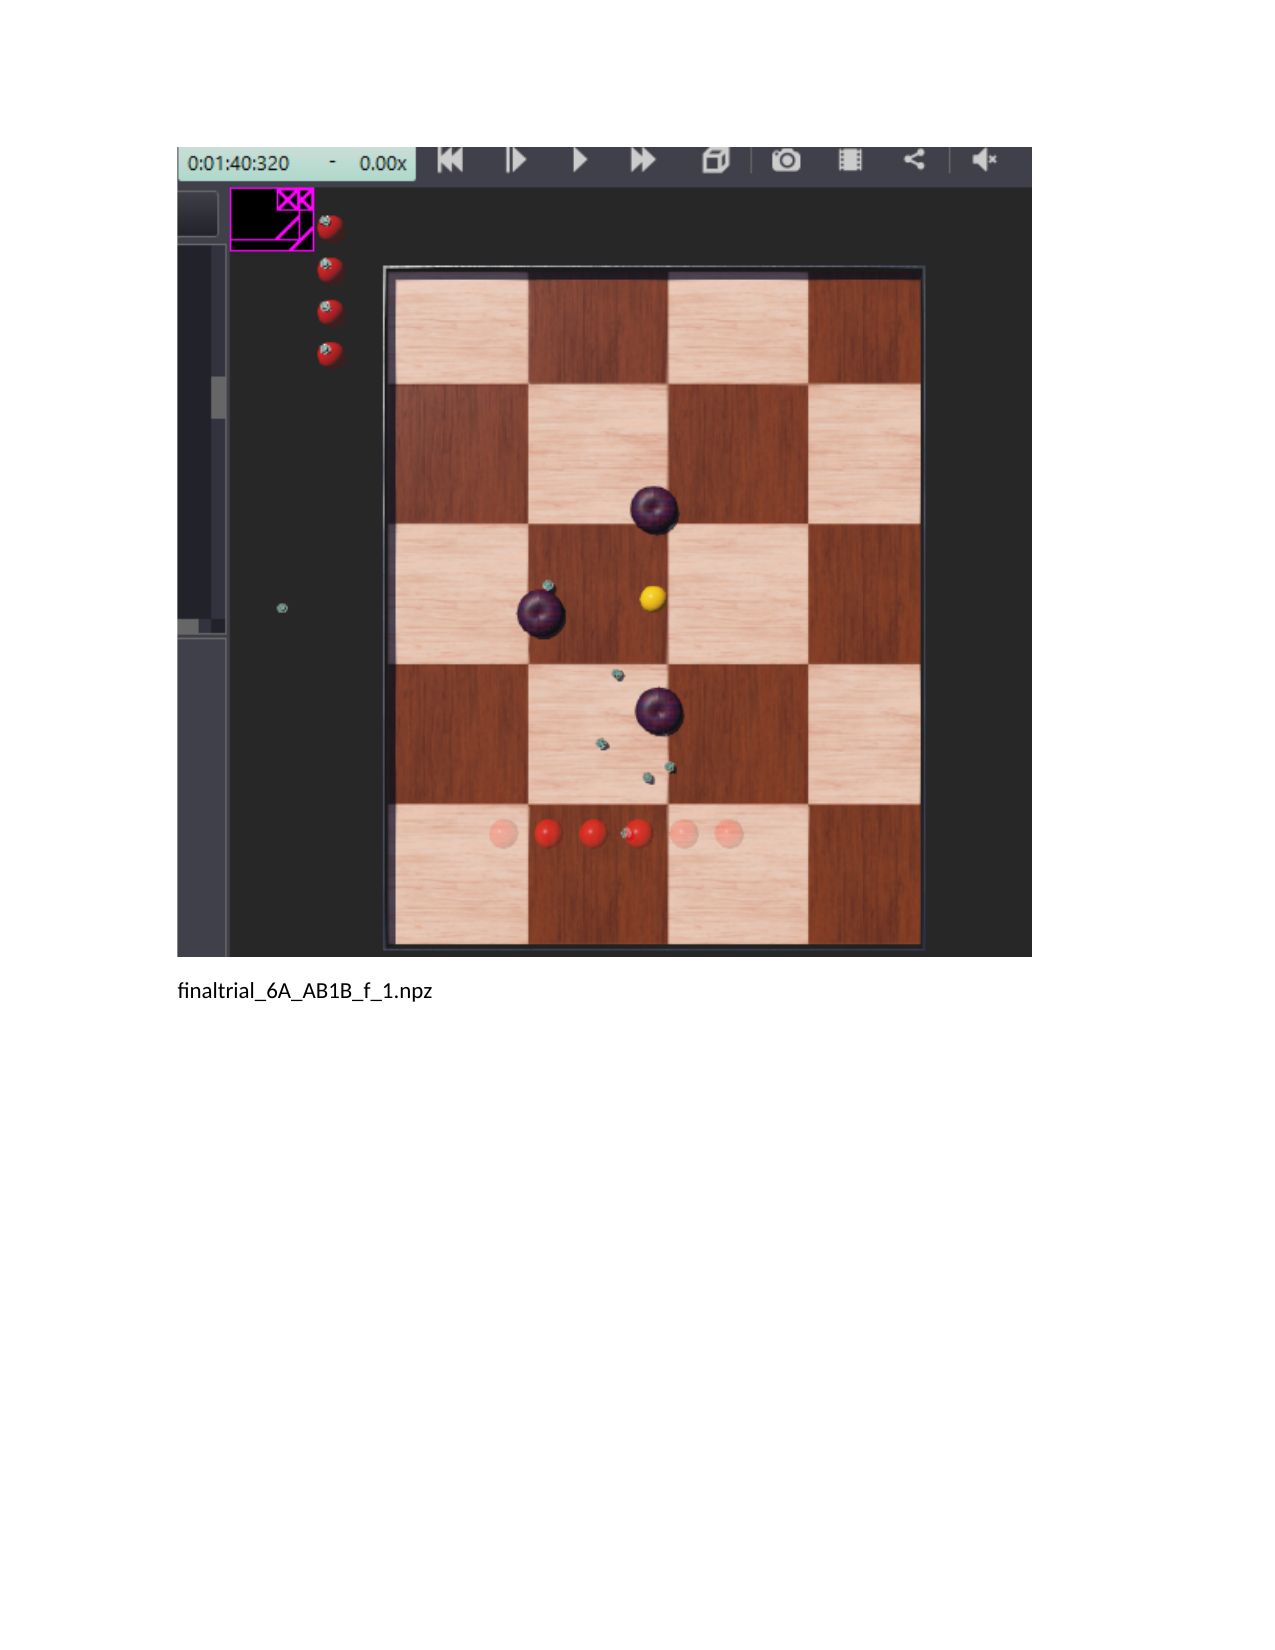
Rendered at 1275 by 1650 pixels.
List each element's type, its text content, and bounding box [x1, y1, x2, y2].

picture [177, 147, 1032, 957]
text finaltrial_6A_AB1B_f_1.npz [177, 976, 1098, 1004]
